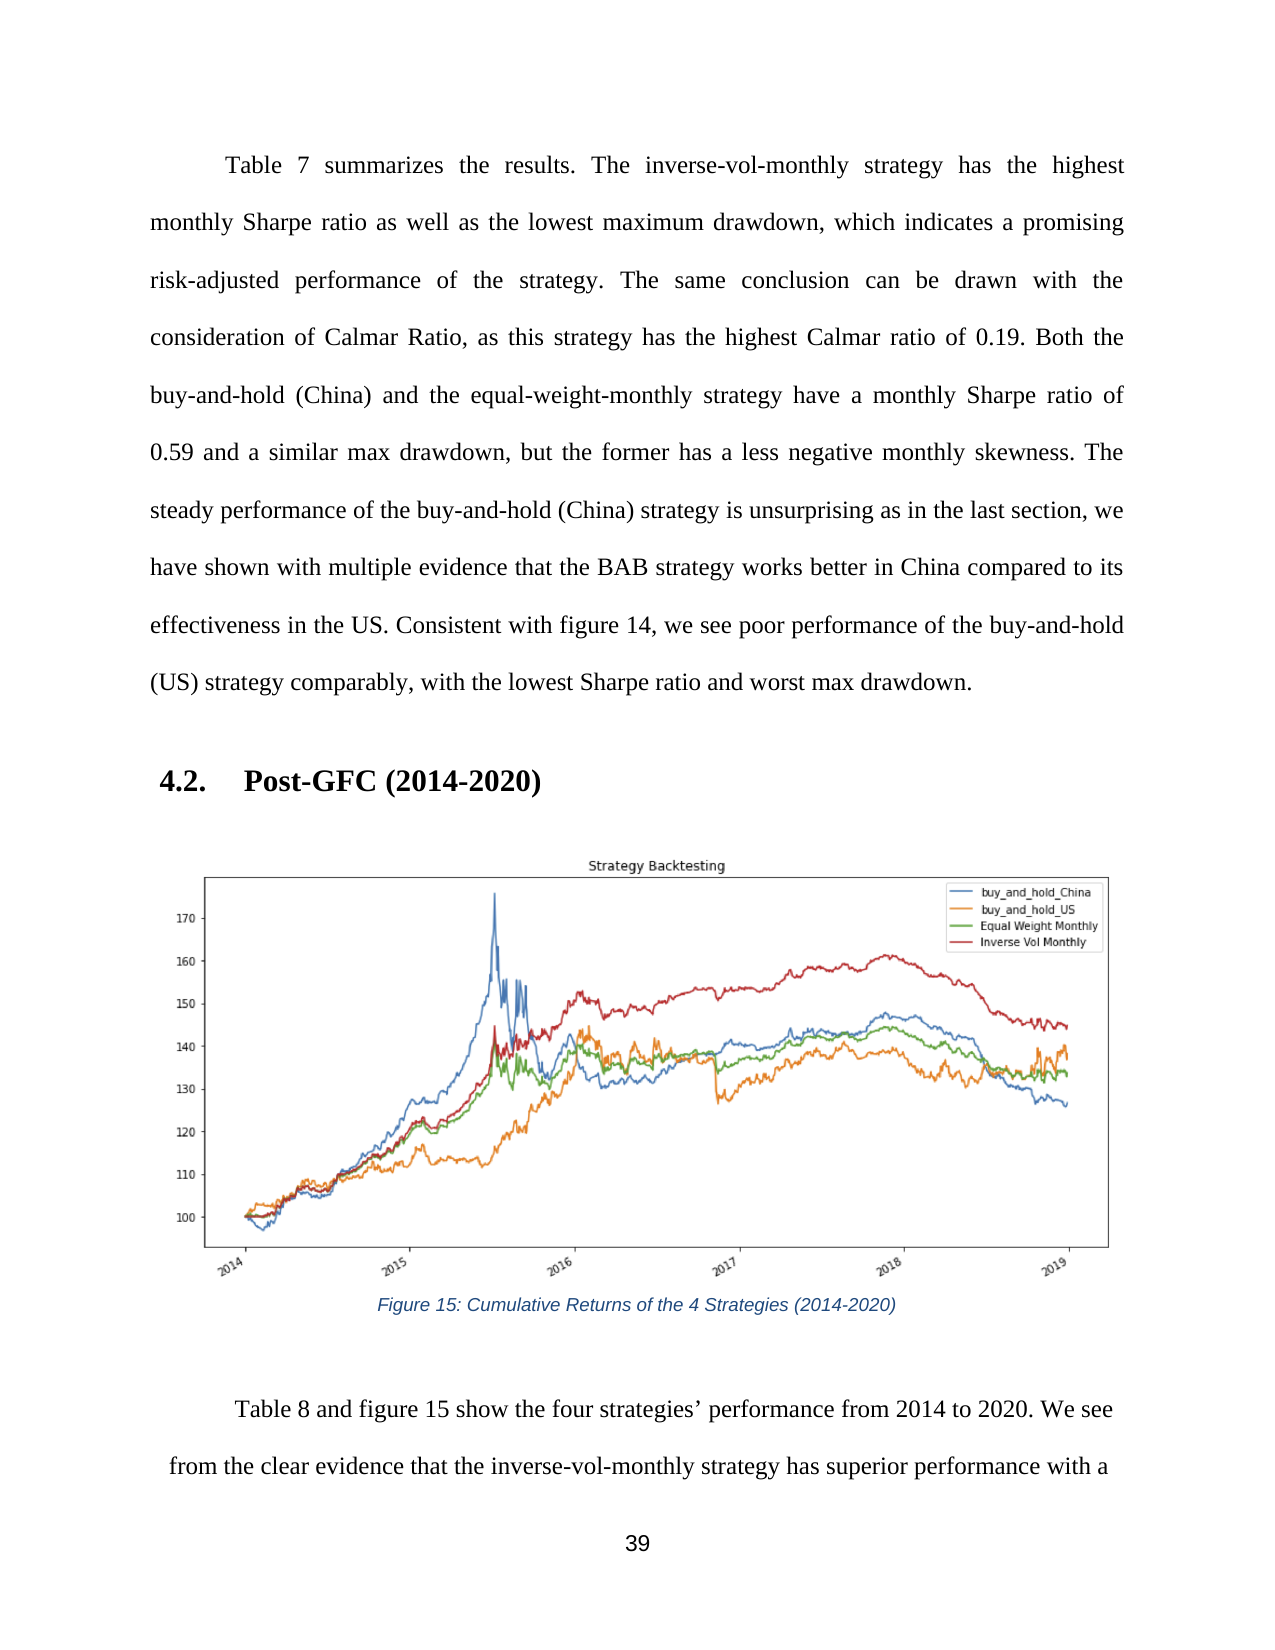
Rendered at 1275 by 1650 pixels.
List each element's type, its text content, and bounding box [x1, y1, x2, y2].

text Table 8 and figure 15 show the four strategies’ performance from 2014 to 2020. We see [225, 1394, 1125, 1423]
text Figure 15: Cumulative Returns of the 4 Strategies (2014-2020) [150, 1294, 1125, 1316]
subtitle Post-GFC (2014-2020) [206, 762, 1125, 798]
picture [150, 846, 1125, 1291]
text Table 7 summarizes the results. The inverse-vol-monthly strategy has the highest monthly Sharpe ratio as well as the lowest maximum drawdown, which indicates a promising risk-adjusted performance of the strategy. The same conclusion can be drawn with the consideration of Calmar Ratio, as this strategy has the highest Calmar ratio of 0.19. Both the buy-and-hold (China) and the equal-weight-monthly strategy have a monthly Sharpe ratio of 0.59 and a similar max drawdown, but the former has a less negative monthly skewness. The steady performance of the buy-and-hold (China) strategy is unsurprising as in the last section, we have shown with multiple evidence that the BAB strategy works better in China compared to its effectiveness in the US. Consistent with figure 14, we see poor performance of the buy-and-hold (US) strategy comparably, with the lowest Sharpe ratio and worst max drawdown. [150, 150, 1125, 696]
text from the clear evidence that the inverse-vol-monthly strategy has superior performance with a [159, 1451, 1125, 1480]
